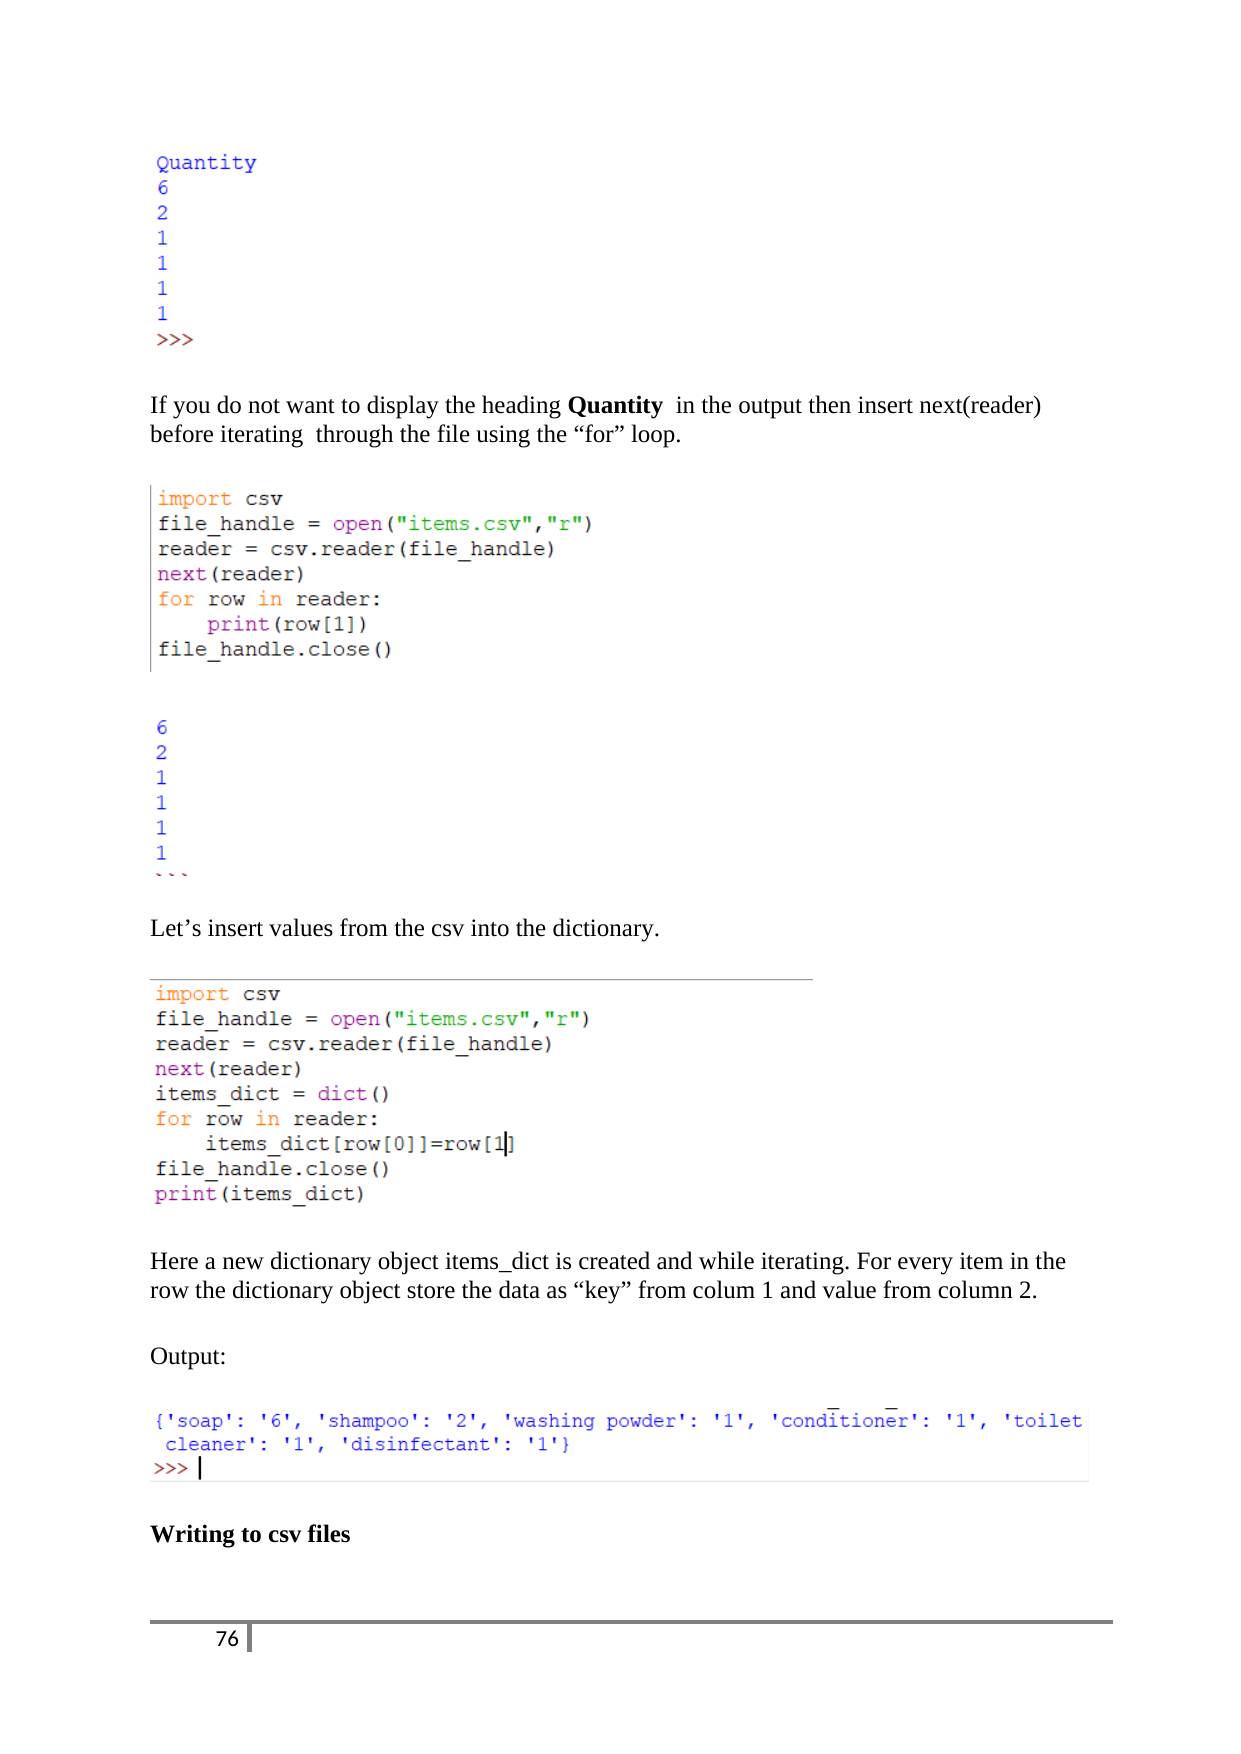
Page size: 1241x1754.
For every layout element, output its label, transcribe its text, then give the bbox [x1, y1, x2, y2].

text Here a new dictionary object items_dict is created and while iterating. For every item in the row the dictionary object store the data as “key” from colum 1 and value from column 2. [150, 1246, 1090, 1304]
text If you do not want to display the heading Quantity in the output then insert next(reader) before iterating through the file using the “for” loop. [150, 390, 1090, 448]
text Writing to csv files [150, 1519, 1090, 1548]
picture [150, 485, 615, 672]
text Output: [150, 1341, 1090, 1370]
picture [150, 150, 293, 353]
picture [150, 709, 195, 876]
picture [150, 979, 813, 1209]
text Let’s insert values from the csv into the dictionary. [150, 913, 1090, 942]
picture [150, 1407, 1089, 1482]
